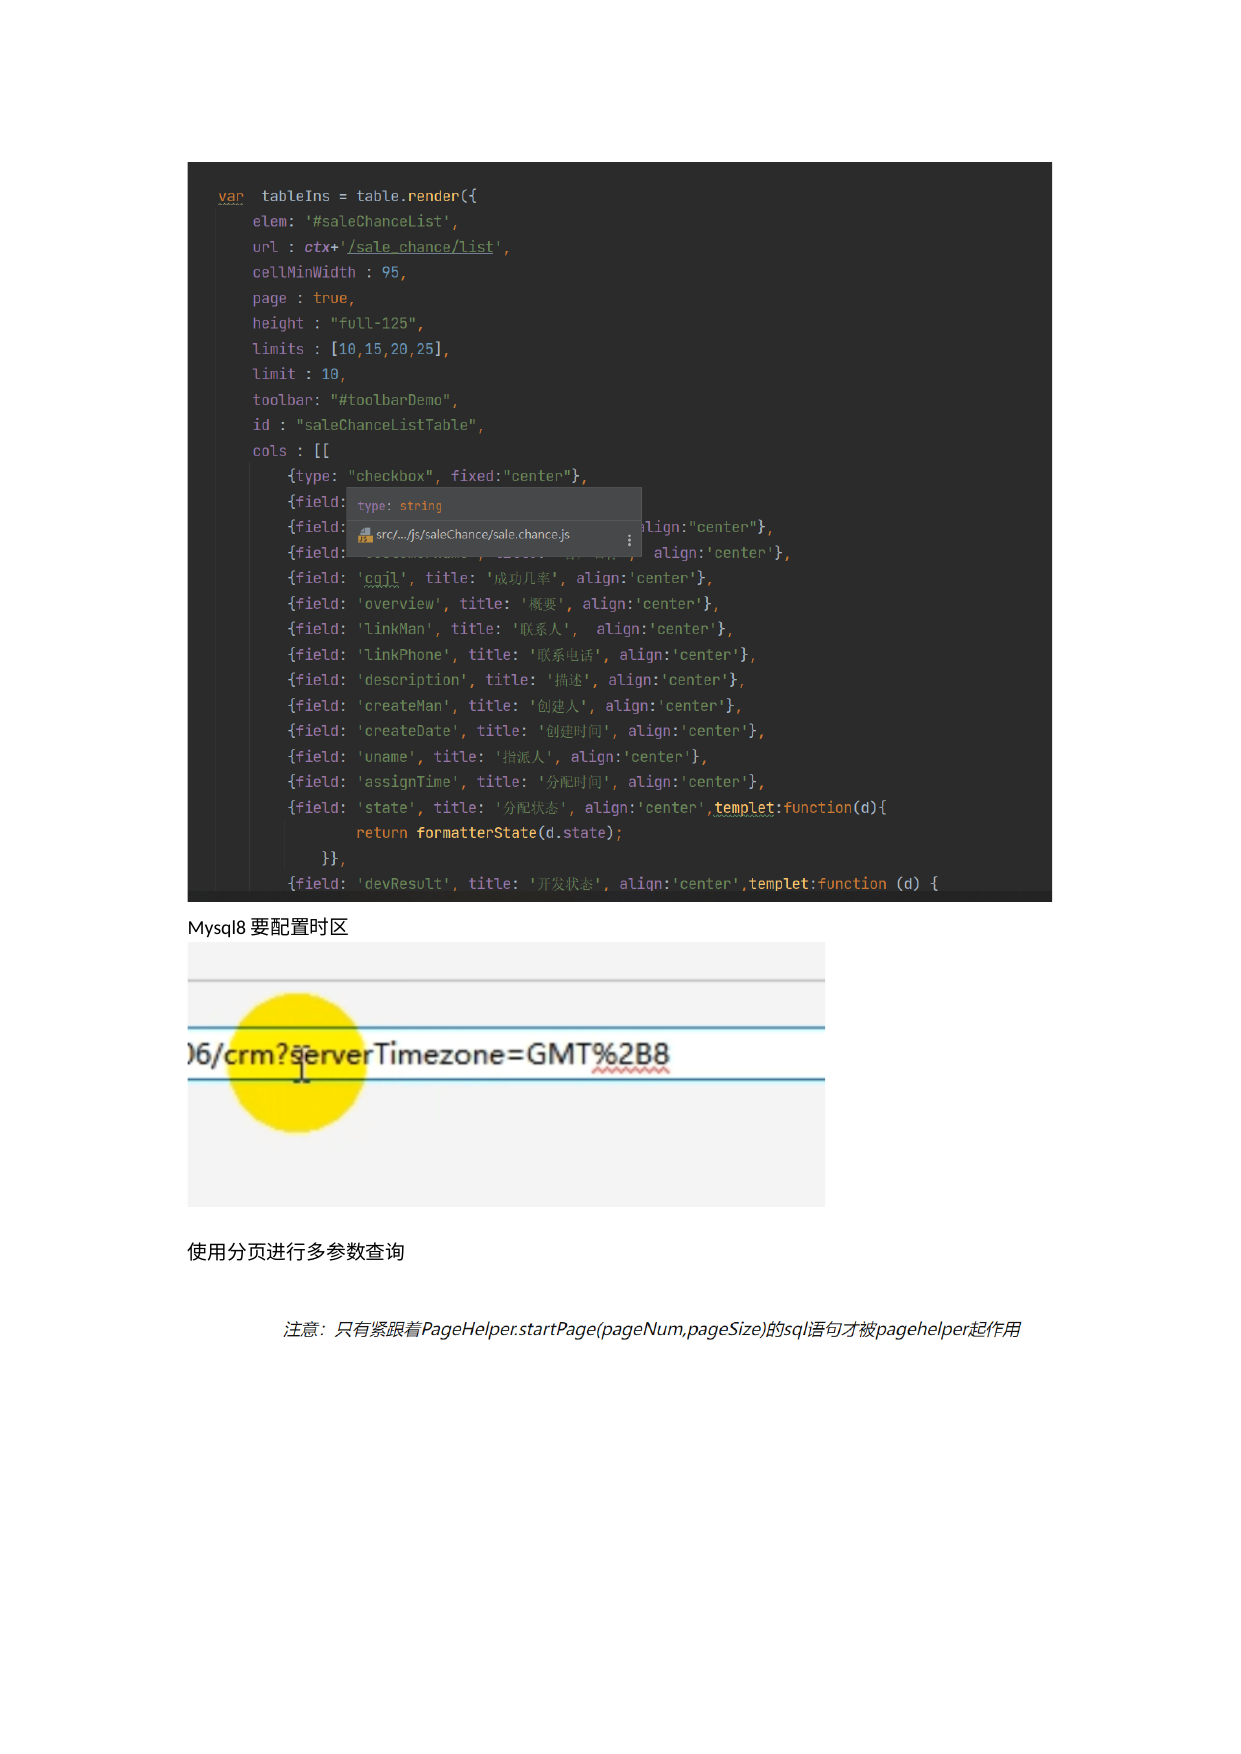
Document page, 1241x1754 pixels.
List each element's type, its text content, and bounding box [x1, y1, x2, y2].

text Mysql8要配置时区 [187, 909, 1053, 942]
text 使用分页进行多参数查询 [187, 1234, 1053, 1267]
picture [187, 942, 826, 1207]
picture [187, 1299, 1052, 1357]
picture [187, 162, 1053, 902]
